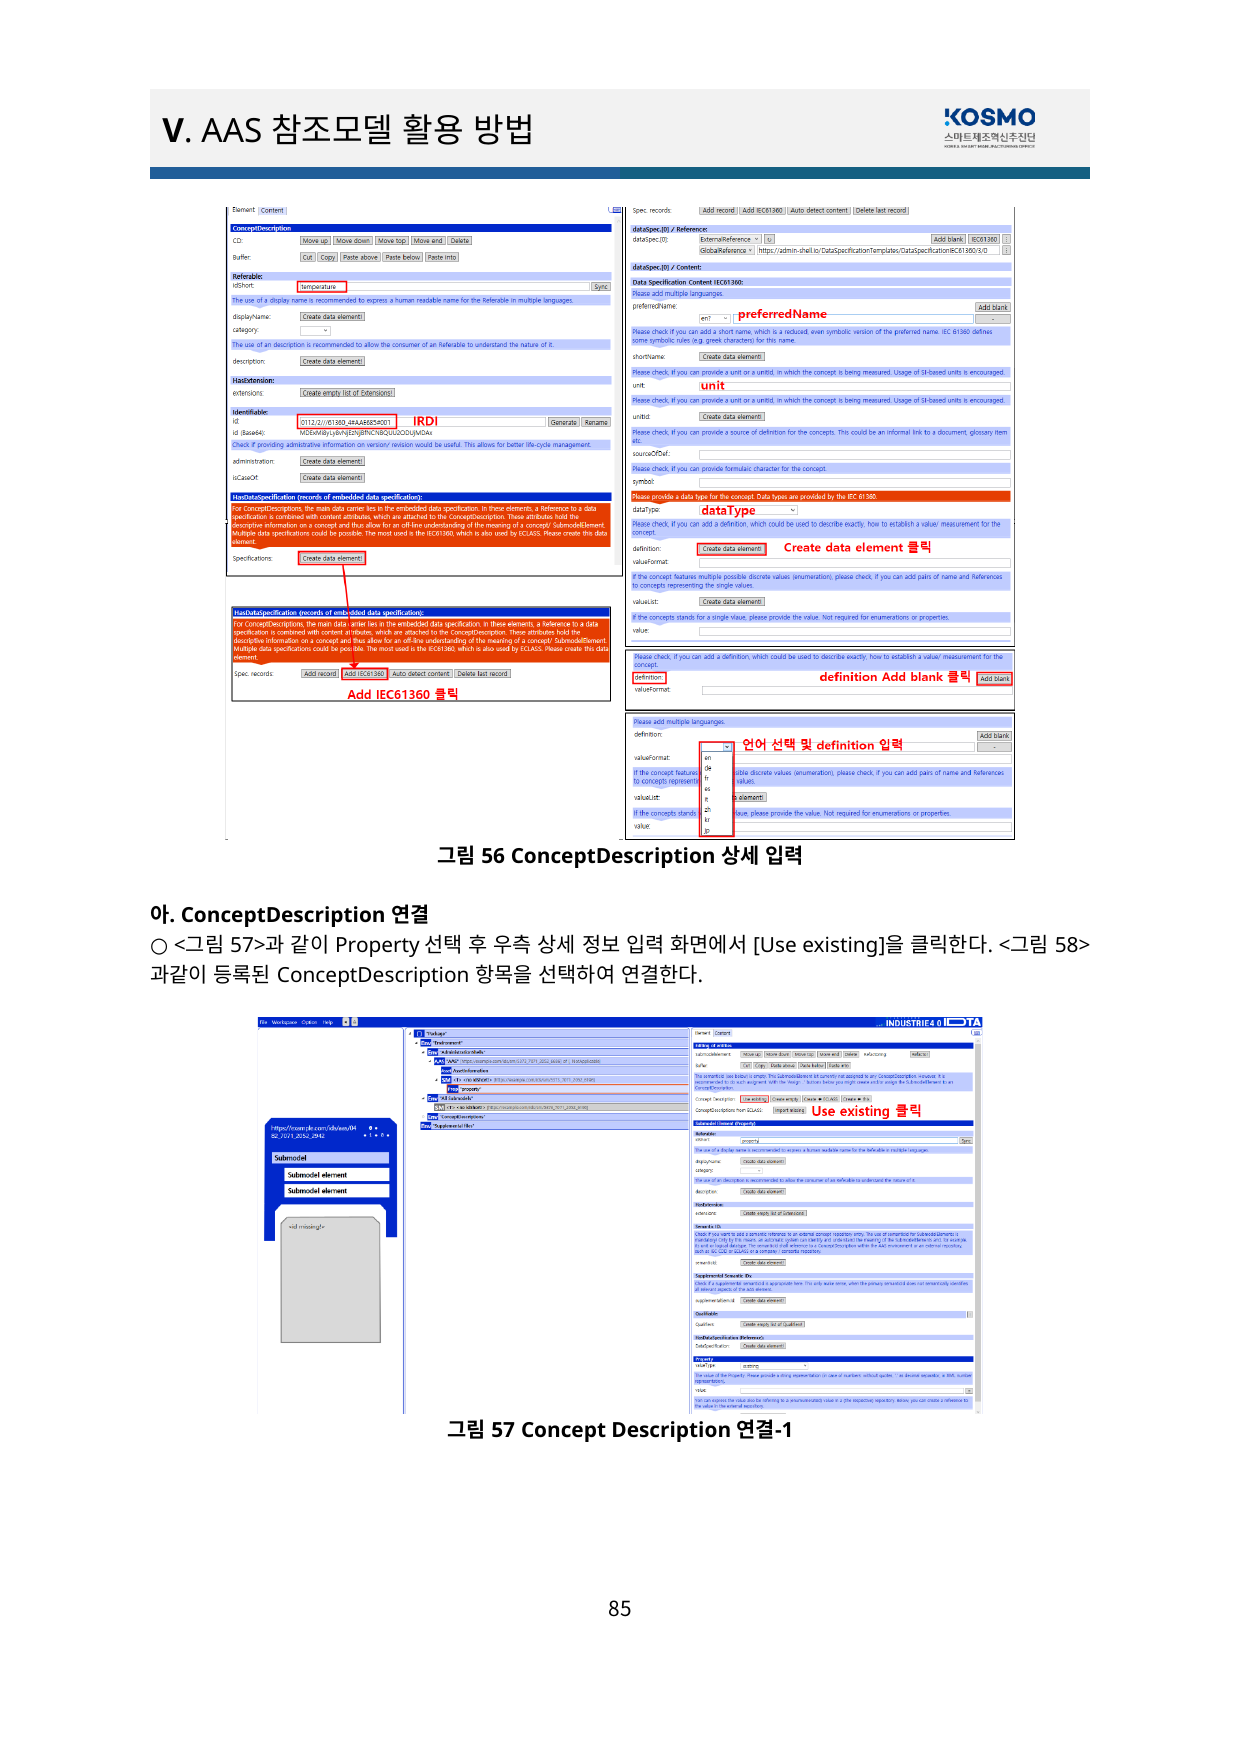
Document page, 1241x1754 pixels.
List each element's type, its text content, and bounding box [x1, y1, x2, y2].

text ○ <그림 57>과 같이 Property선택 후 우측 상세 정보 입력 화면에서 [Use existing]을 클릭한다. <그림 58> 과같이 등록된 ConceptDescription 항목을 선택하여 연결한다. [150, 928, 1090, 989]
picture [225, 207, 1015, 840]
picture [257, 1017, 983, 1414]
text 아. ConceptDescription 연결 [150, 898, 1090, 928]
picture [944, 108, 1035, 148]
